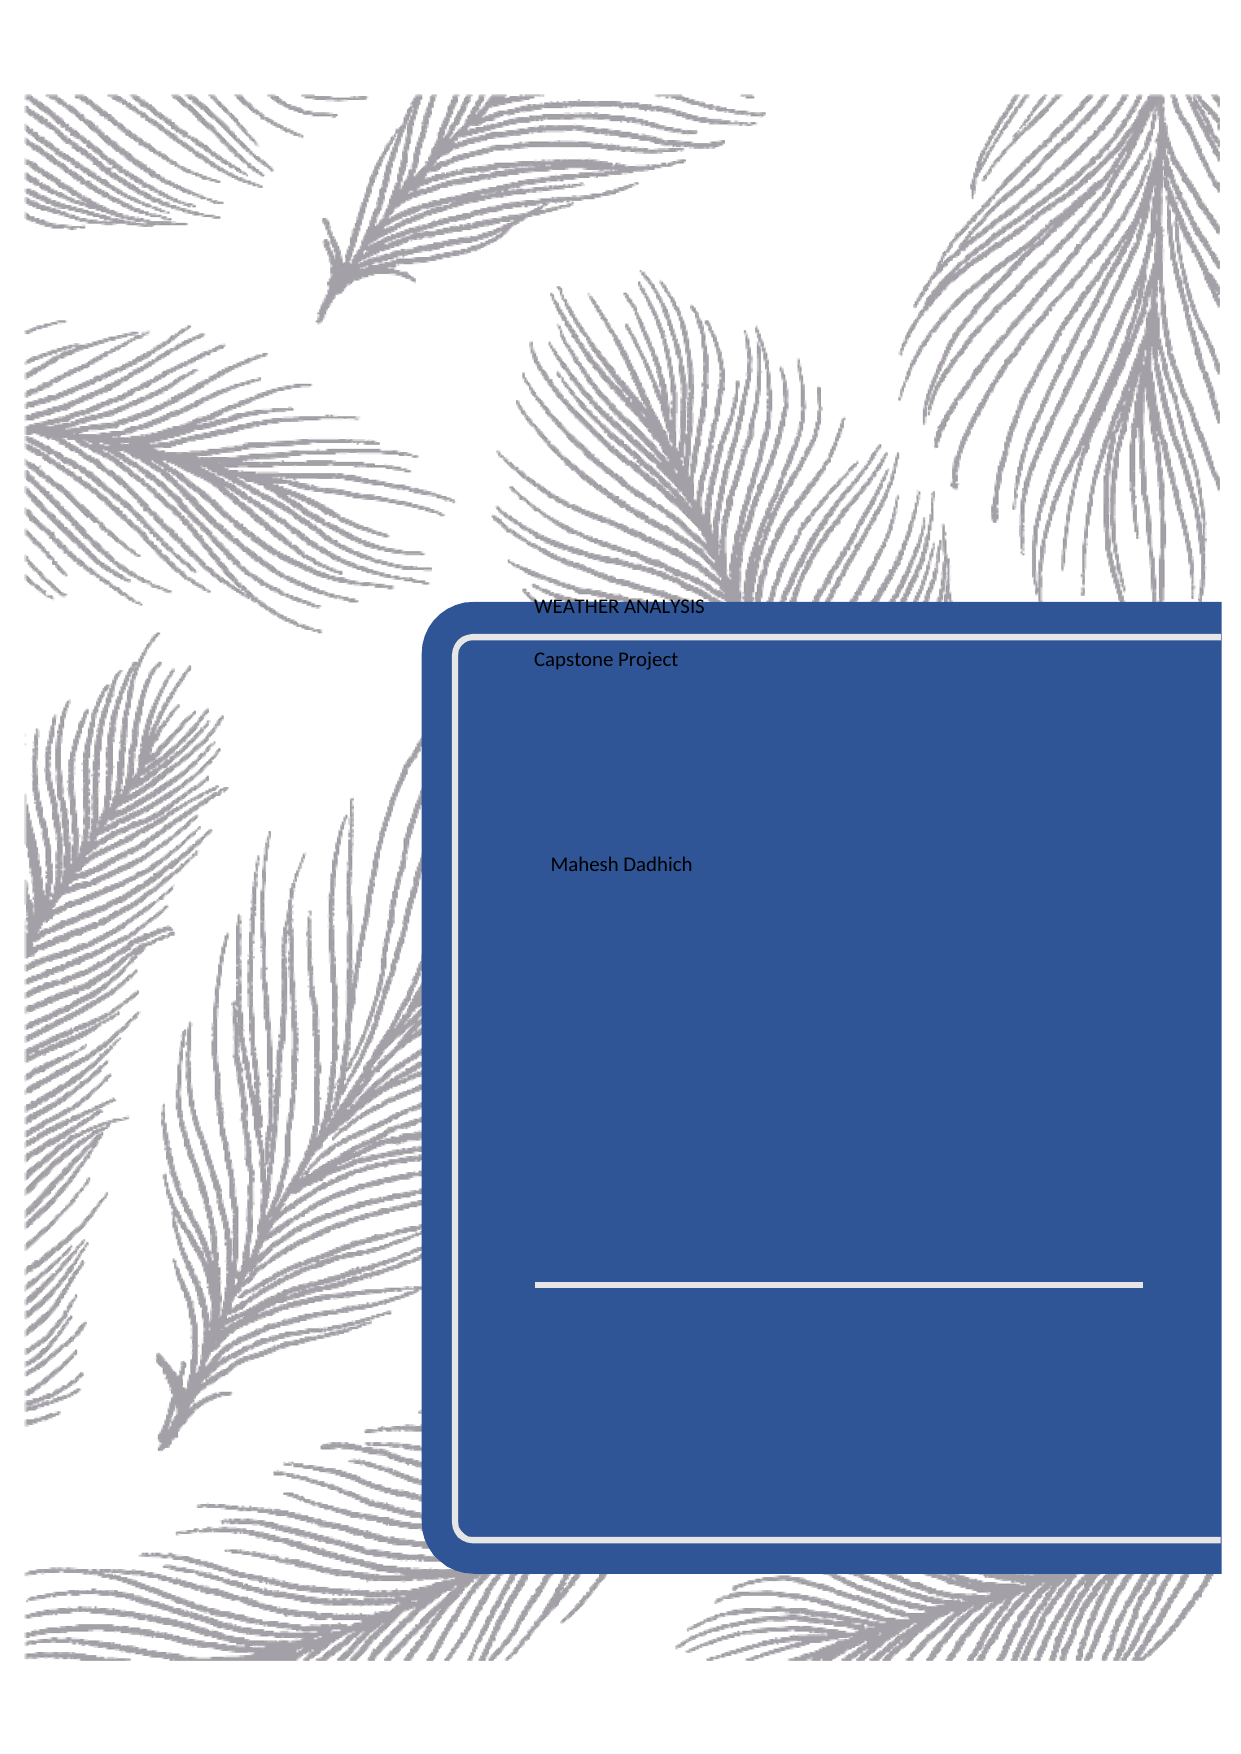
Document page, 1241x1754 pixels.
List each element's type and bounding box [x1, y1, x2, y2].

picture [18, 89, 1222, 1665]
